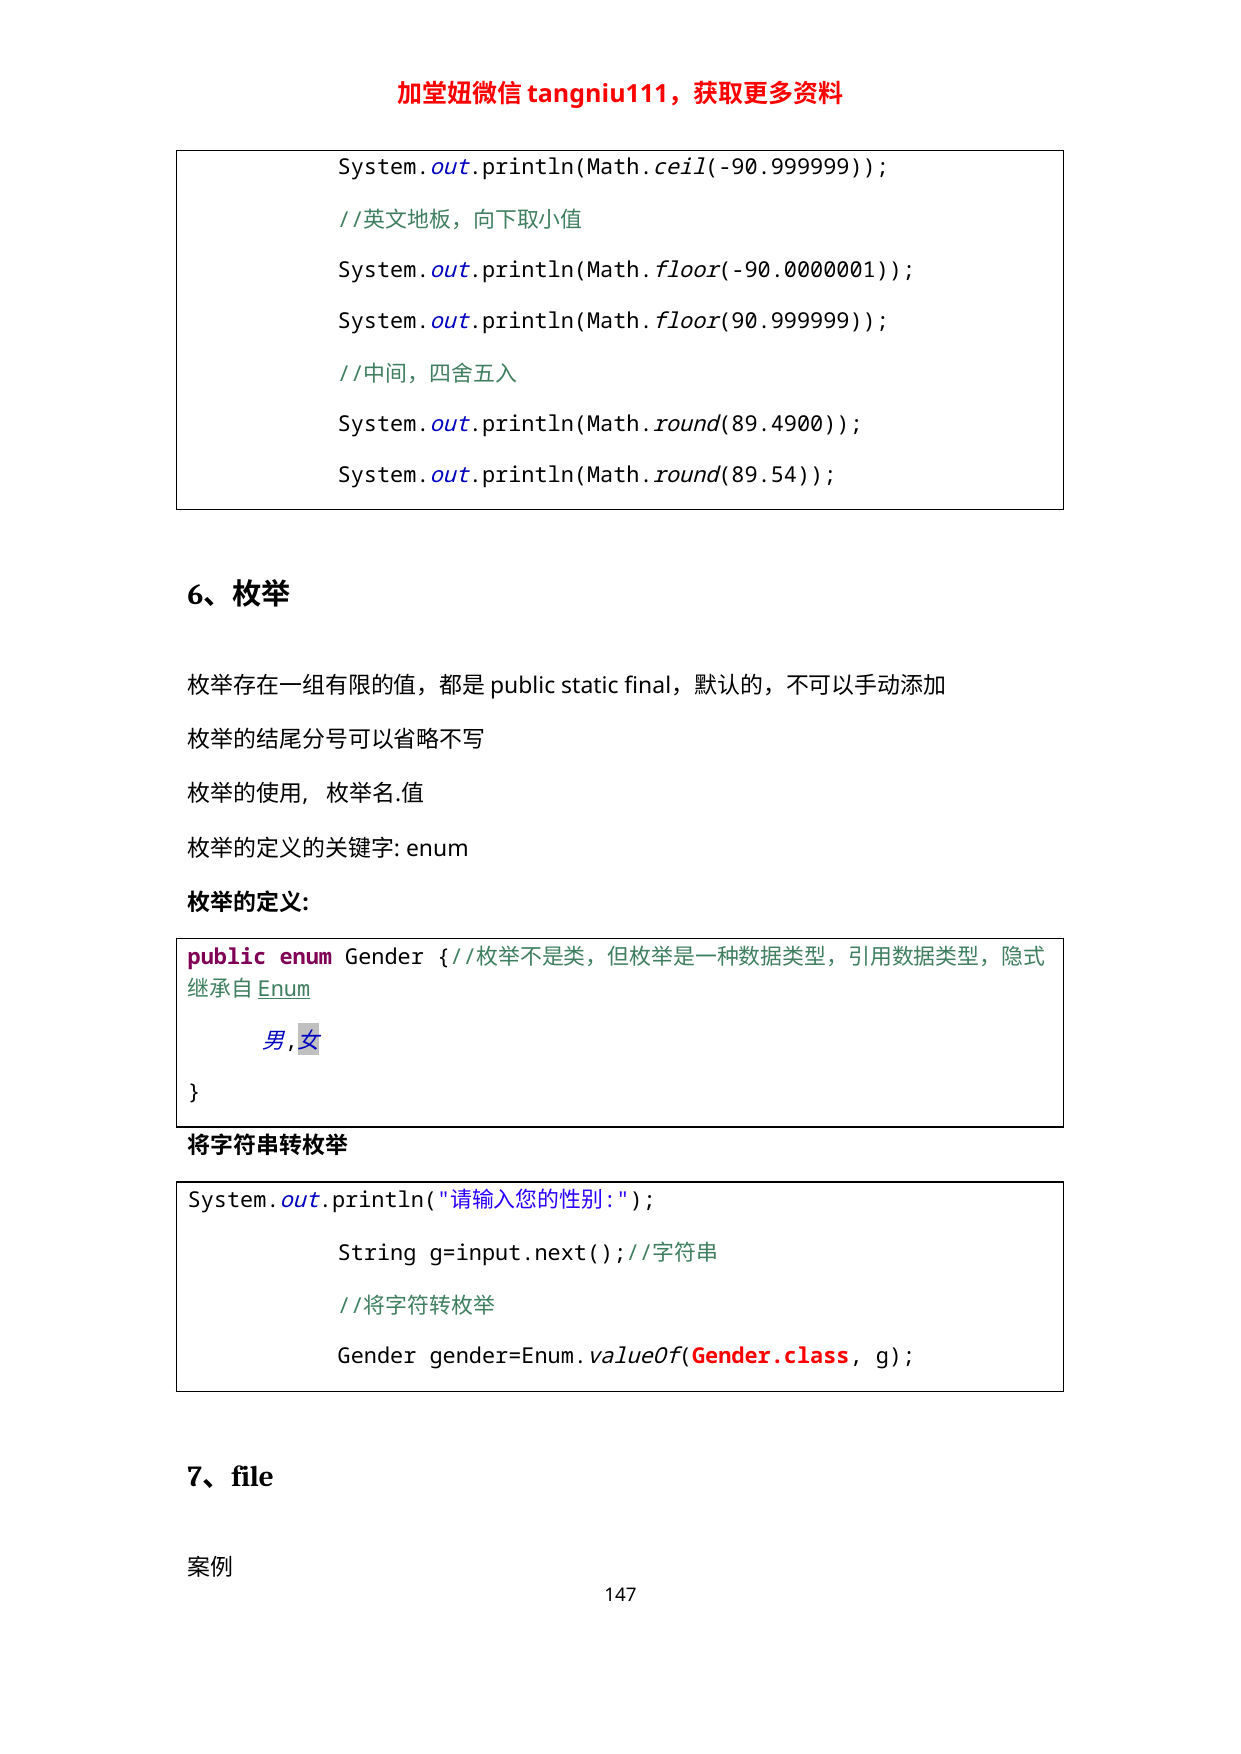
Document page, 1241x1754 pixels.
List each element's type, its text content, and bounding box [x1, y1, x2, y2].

table_header public enum Gender {//枚举不是类，但枚举是一种数据类型，引用数据类型，隐式继承自Enum 男,女 } [177, 939, 1063, 1126]
text 案例 [187, 1548, 1053, 1582]
table_header System.out.println("请输入您的性别:"); String g=input.next();//字符串 //将字符转枚举 Gender gender=Enum.valueOf(Gender.class, g); [177, 1183, 1063, 1391]
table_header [177, 151, 1063, 509]
text 枚举的结尾分号可以省略不写 [187, 721, 1053, 754]
text 将字符串转枚举 [187, 1128, 1053, 1161]
text 枚举存在一组有限的值，都是public static final，默认的，不可以手动添加 [187, 667, 1053, 700]
text 枚举的定义的关键字: enum [187, 829, 1053, 863]
subtitle 6、枚举 [187, 571, 1053, 613]
text 枚举的使用, 枚举名.值 [187, 775, 1053, 808]
subtitle 7、file [187, 1452, 1053, 1495]
text 枚举的定义: [187, 883, 1053, 917]
